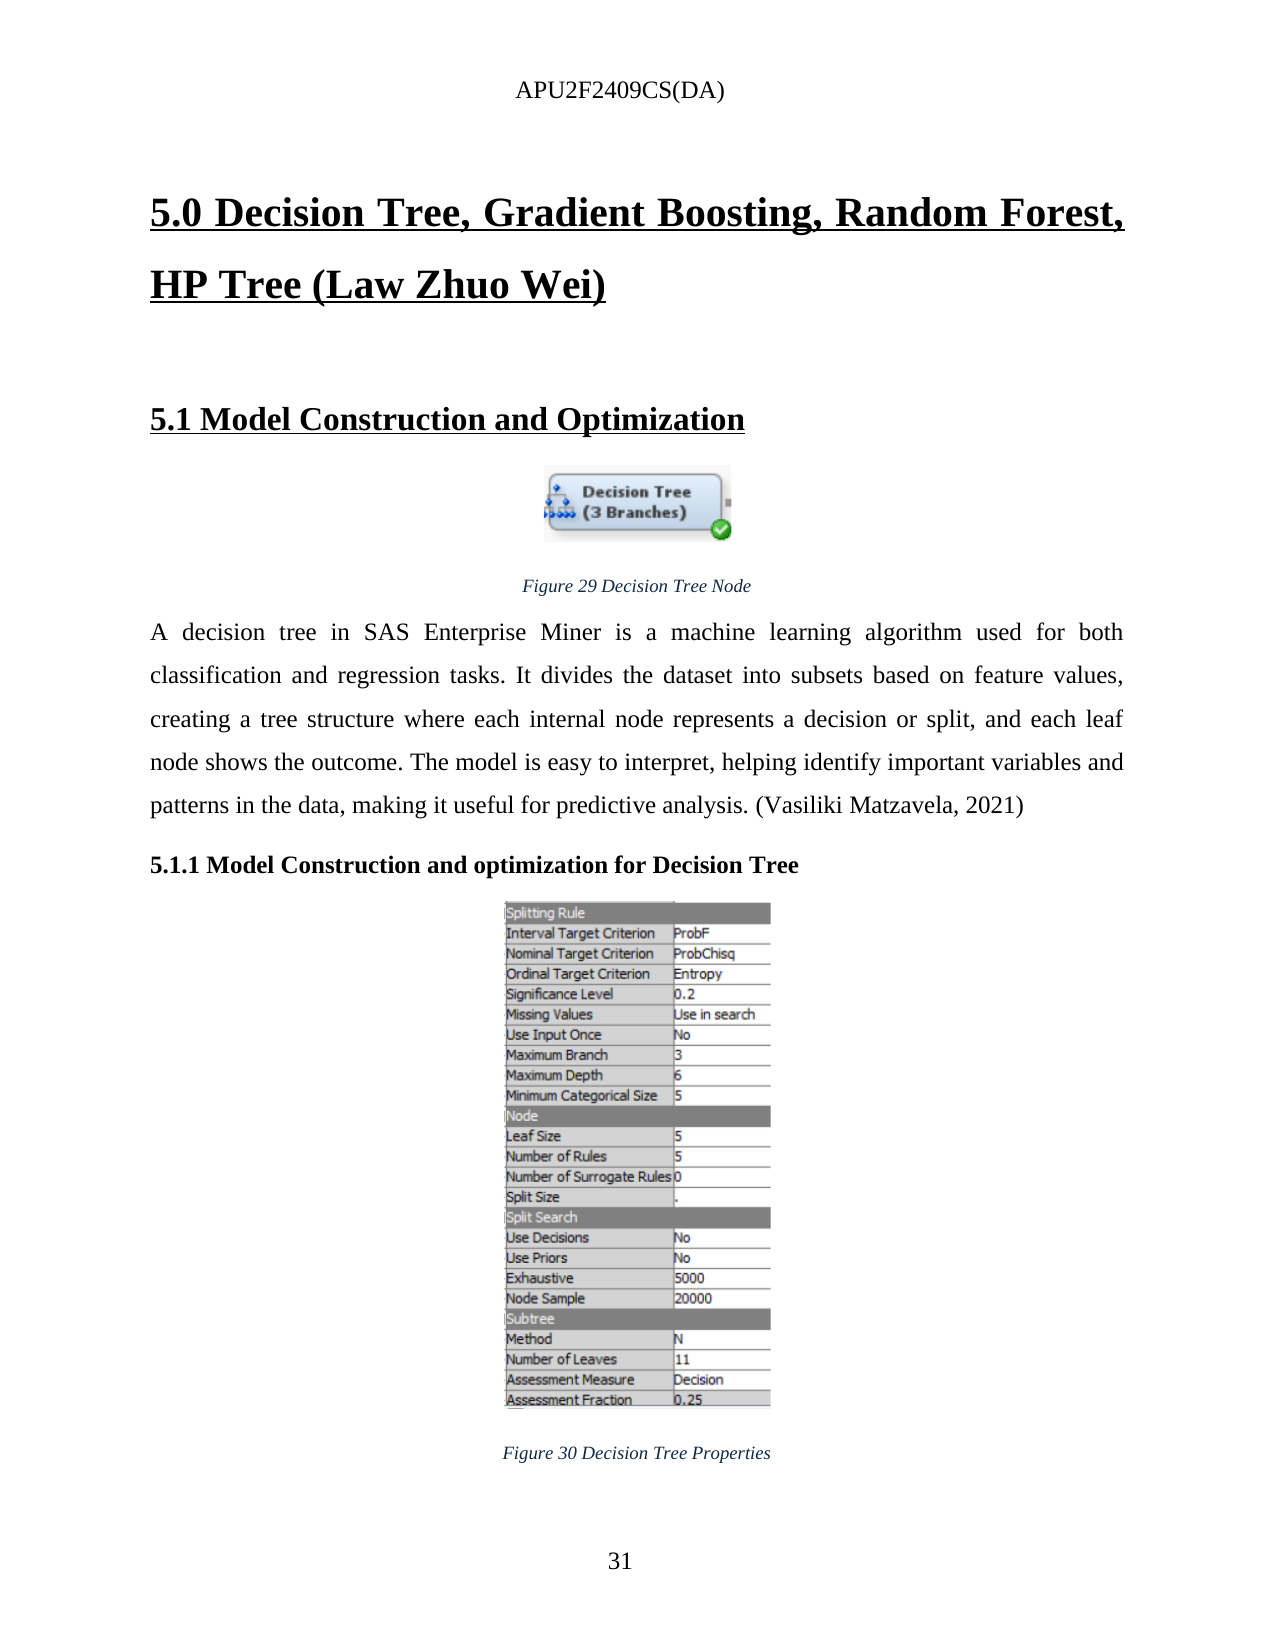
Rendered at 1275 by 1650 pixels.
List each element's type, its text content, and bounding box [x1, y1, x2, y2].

text Figure 30 Decision Tree Properties [150, 1442, 1125, 1464]
subtitle 5.0 Decision Tree, Gradient Boosting, Random Forest, HP Tree (Law Zhuo Wei) [150, 187, 1125, 229]
picture [504, 901, 771, 1409]
subtitle 5.0 Decision Tree, Gradient Boosting, Random Forest, HP Tree (Law Zhuo Wei) [150, 231, 1125, 307]
picture [543, 465, 732, 542]
text Figure 29 Decision Tree Node [150, 575, 1125, 597]
subtitle 5.1.1 Model Construction and optimization for Decision Tree [150, 850, 1125, 878]
subtitle 5.1 Model Construction and Optimization [150, 399, 1125, 438]
text A decision tree in SAS Enterprise Miner is a machine learning algorithm used for both classification and regression tasks. It divides the dataset into subsets based on feature values, creating a tree structure where each internal node represents a decision or split, and each leaf node shows the outcome. The model is easy to interpret, helping identify important variables and patterns in the data, making it useful for predictive analysis. [150, 617, 1125, 819]
